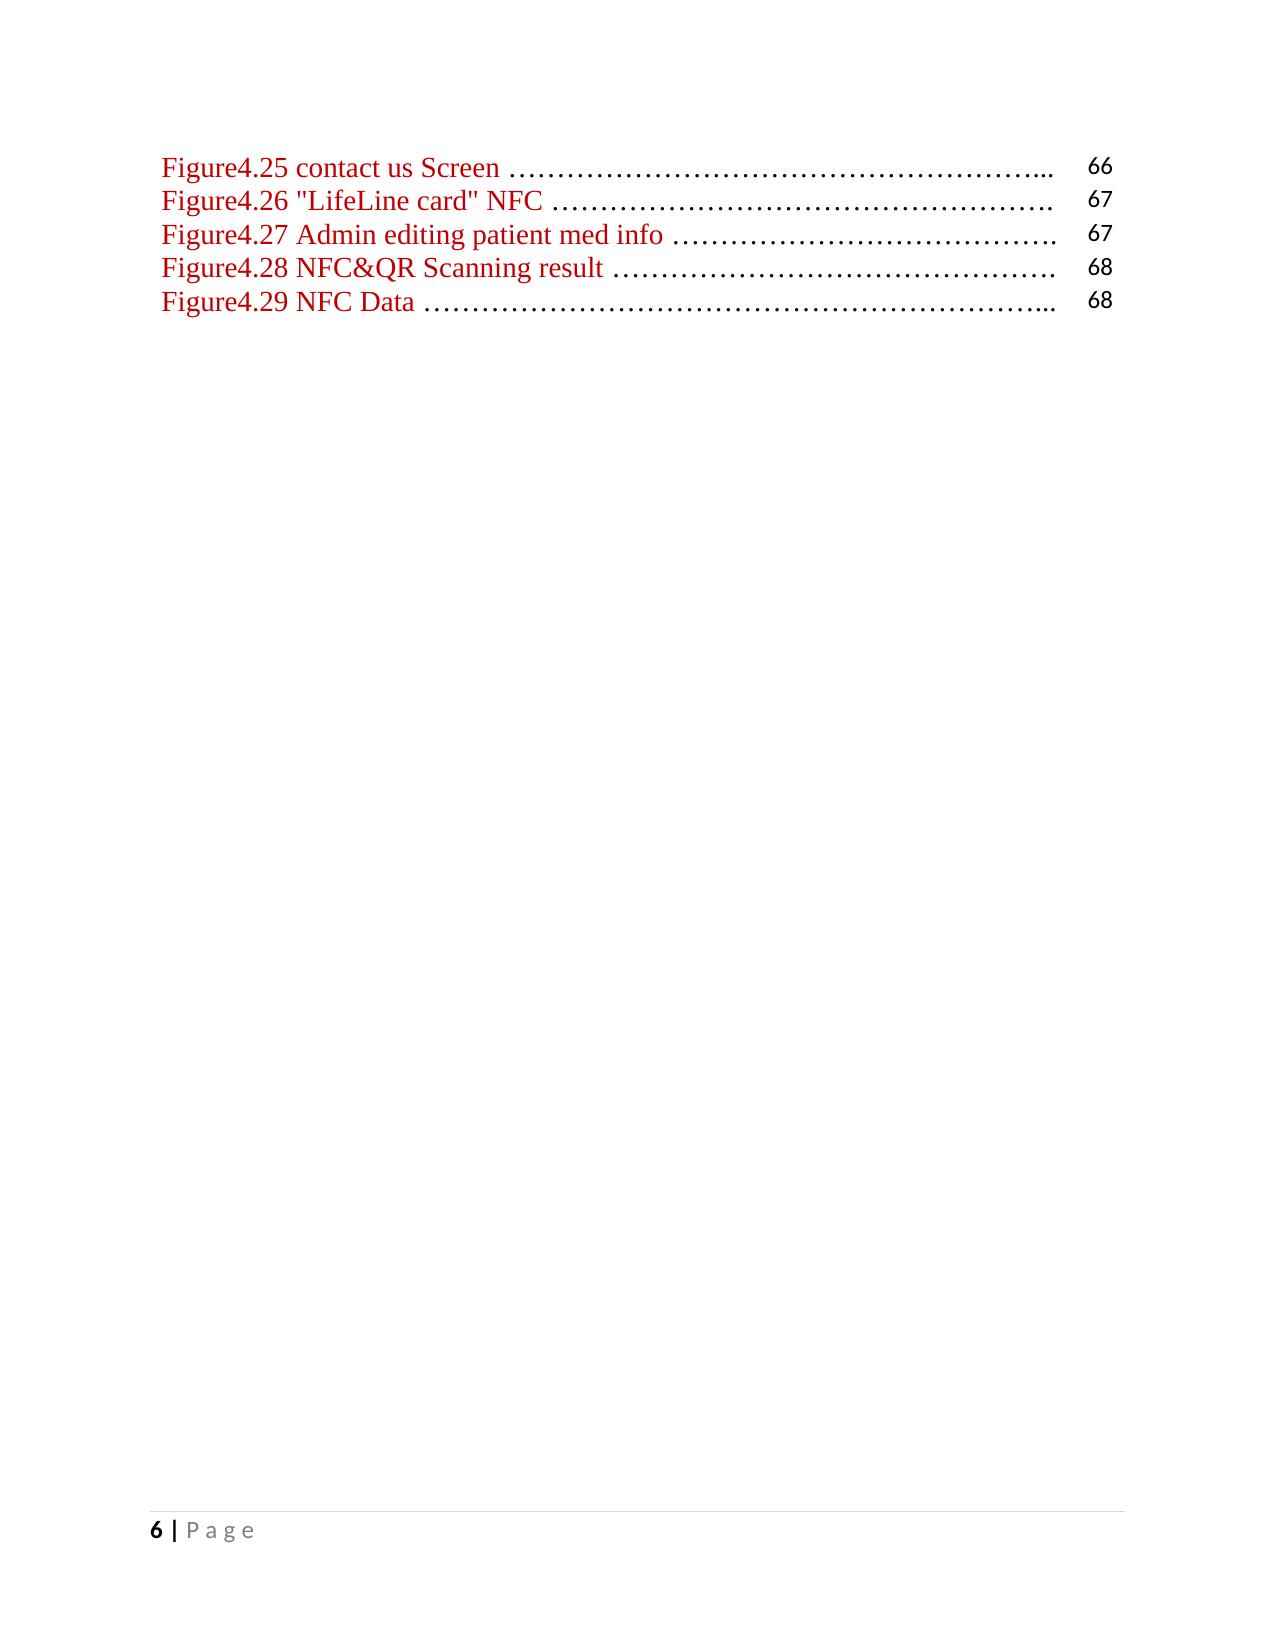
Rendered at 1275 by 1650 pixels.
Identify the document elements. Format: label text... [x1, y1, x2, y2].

table_cell Figure4.27 Admin editing patient med info …………………………………. [150, 217, 1069, 251]
table_cell Figure4.28 NFC&QR Scanning result ………………………………………. [150, 251, 1069, 284]
table_cell 67 [1069, 217, 1124, 251]
table_cell 66 [1069, 150, 1124, 183]
table_cell Figure4.29 NFC Data ………………………………………………………... [150, 284, 1069, 318]
table_cell 67 [1069, 184, 1124, 217]
table_cell Figure4.26 "LifeLine card" NFC ……………………………………………. [150, 184, 1069, 217]
table_cell Figure4.25 contact us Screen ………………………………………………... [150, 150, 1069, 183]
table_cell 68 [1069, 284, 1124, 318]
table_cell 68 [1069, 251, 1124, 284]
